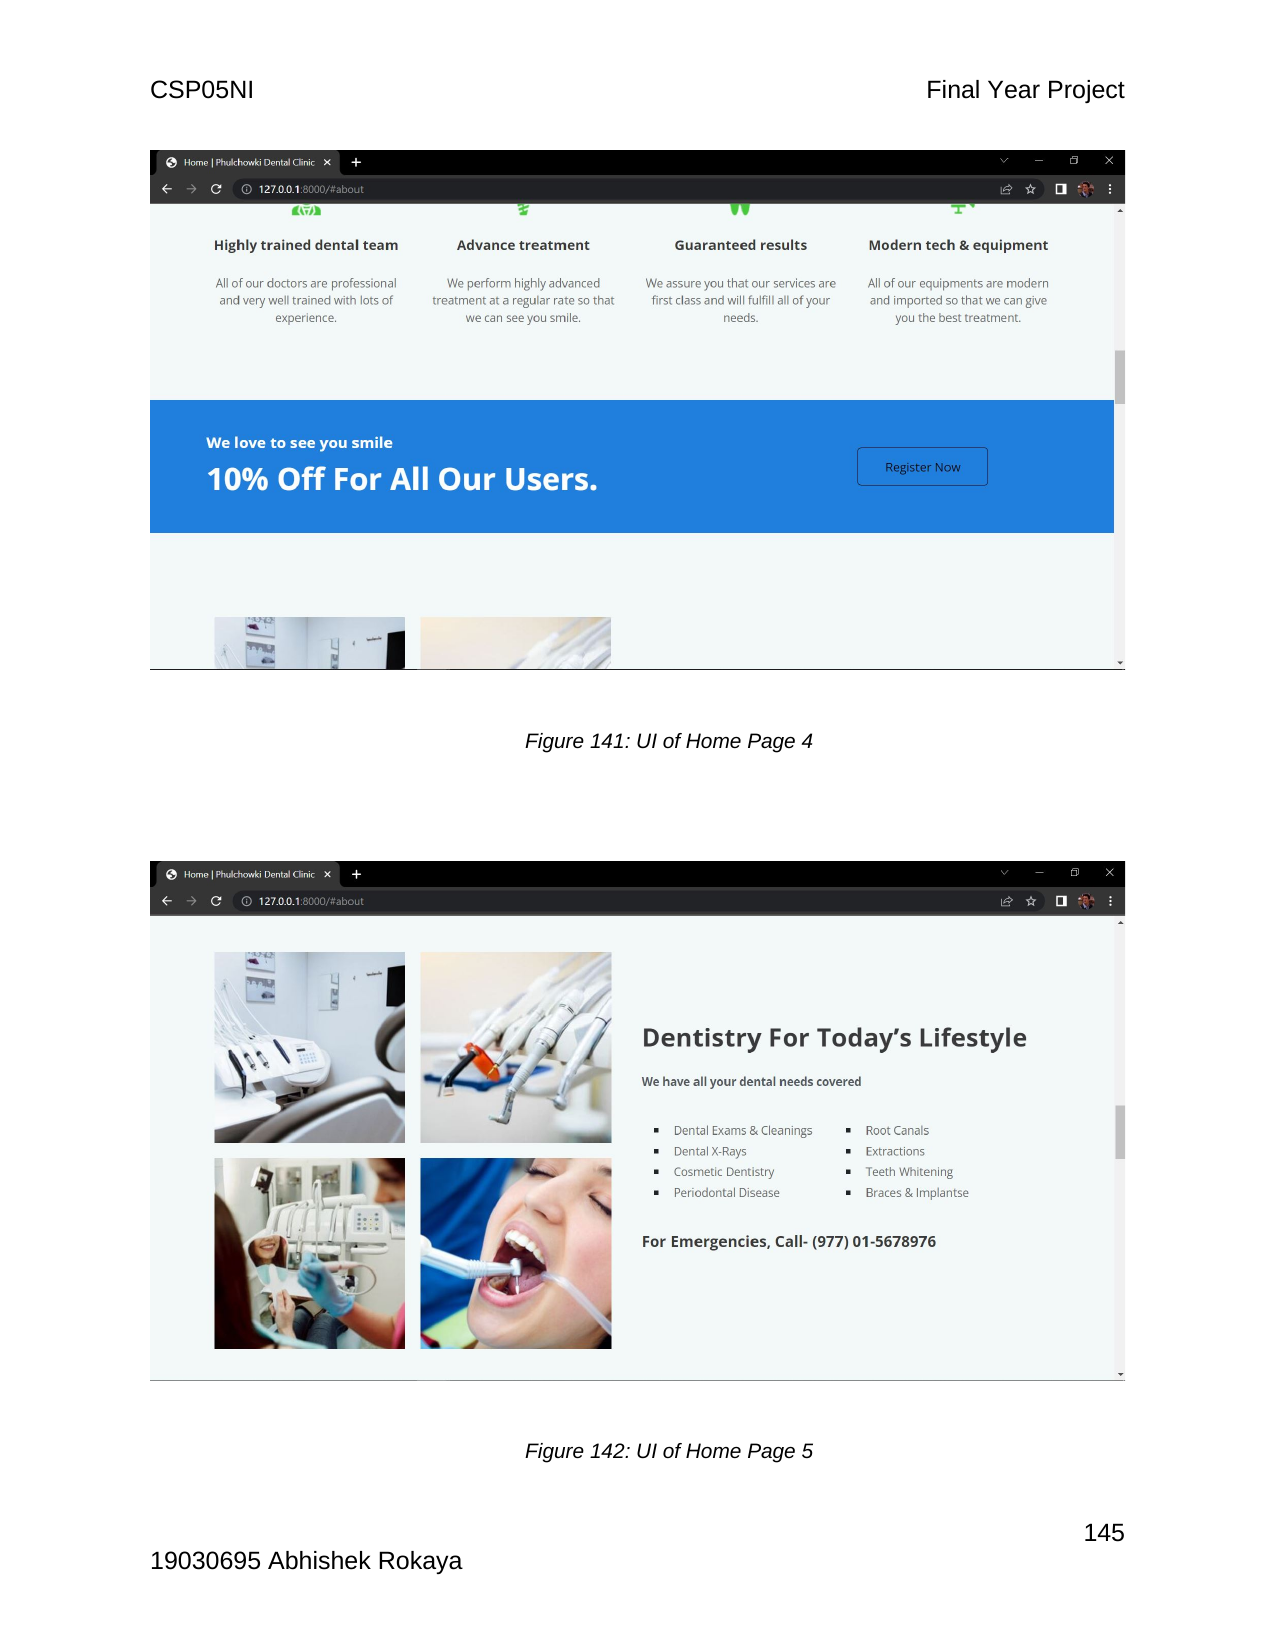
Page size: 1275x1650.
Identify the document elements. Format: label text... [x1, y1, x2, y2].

text Figure 141: UI of Home Page 4 [450, 728, 1125, 752]
picture [150, 150, 1125, 670]
picture [150, 861, 1125, 1381]
text Figure 142: UI of Home Page 5 [450, 1439, 1125, 1463]
